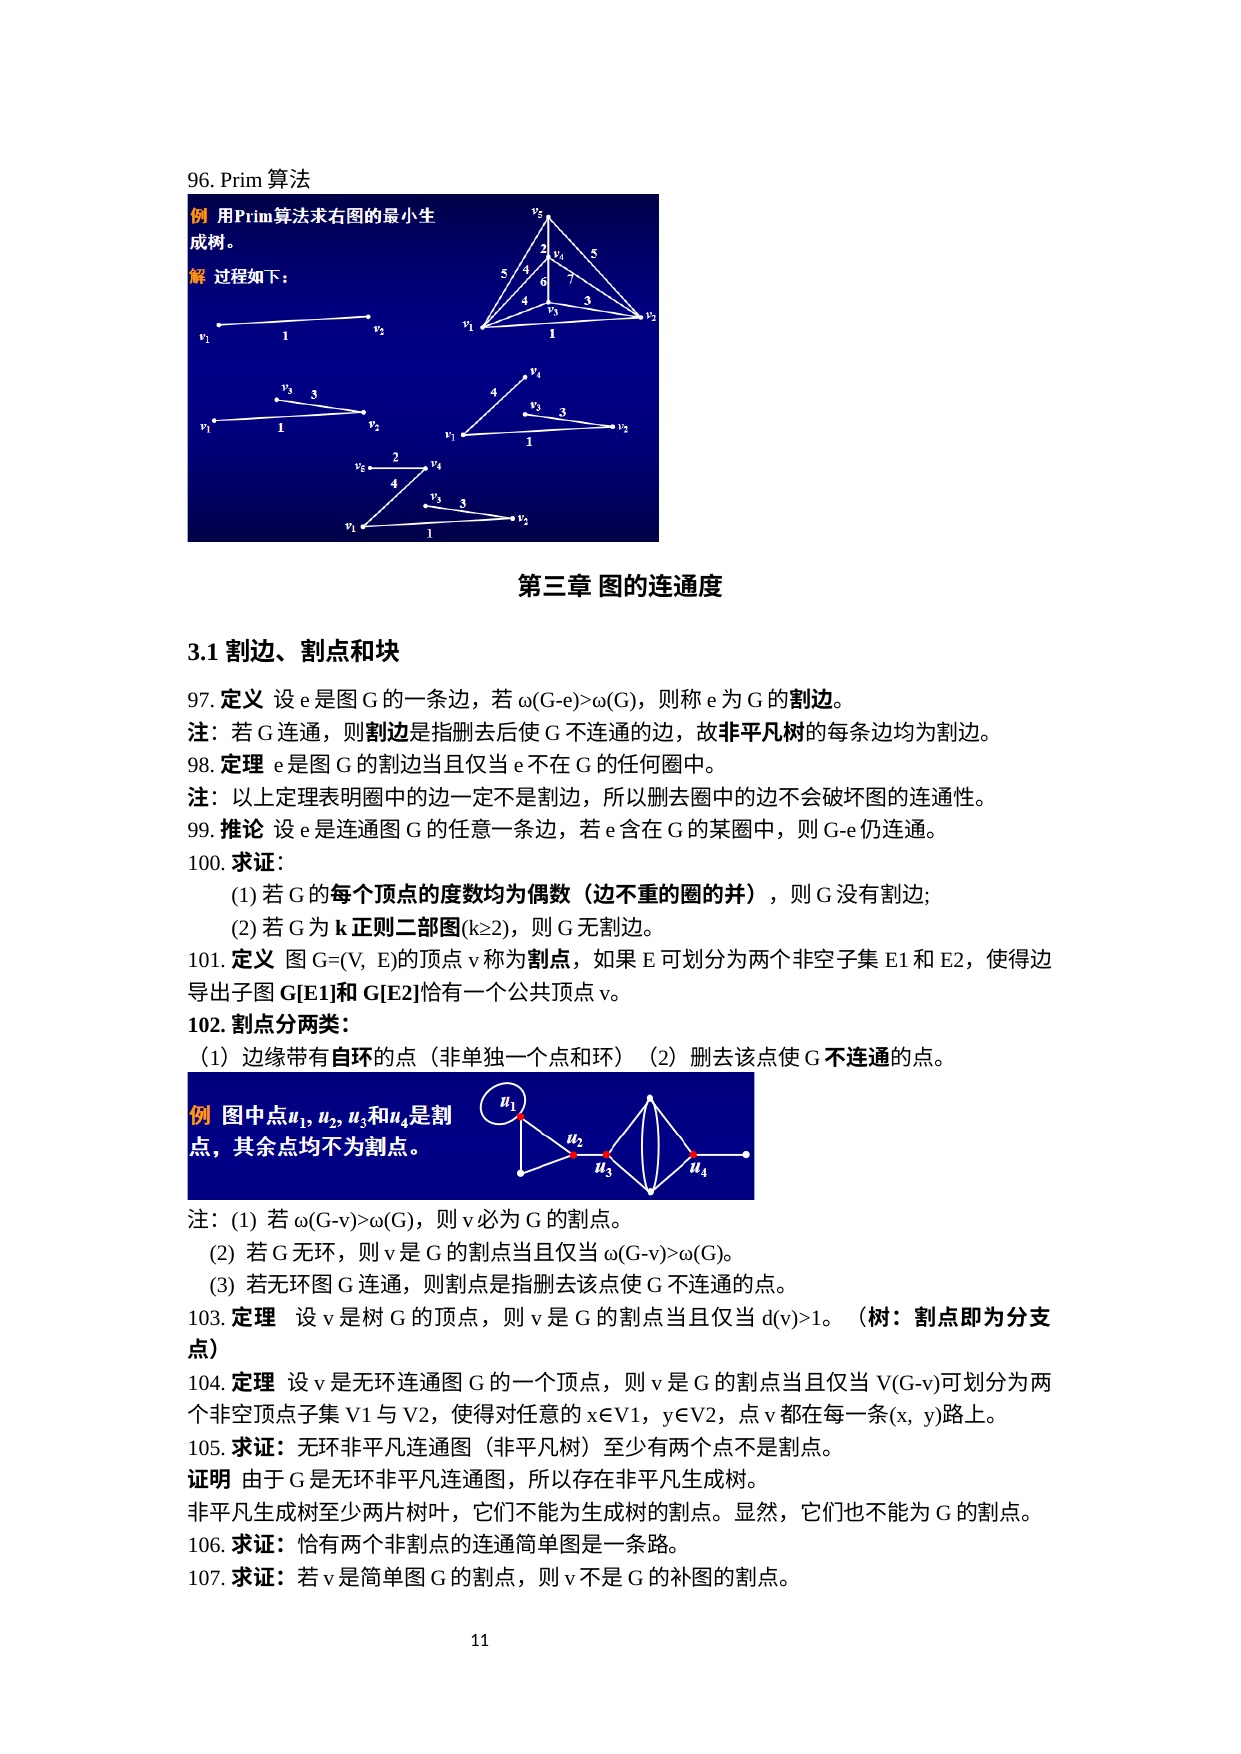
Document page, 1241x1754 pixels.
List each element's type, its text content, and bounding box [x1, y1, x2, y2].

picture [187, 1072, 755, 1200]
list 求证： [187, 844, 1053, 877]
list Prim算法 [187, 162, 1053, 194]
list 定理 e是图G的割边当且仅当e不在G的任何圈中。 [187, 747, 1053, 779]
list 求证：无环非平凡连通图（非平凡树）至少有两个点不是割点。 [187, 1429, 1053, 1462]
list 证明 由于G是无环非平凡连通图，所以存在非平凡生成树。 [187, 1462, 1053, 1494]
list 注：以上定理表明圈中的边一定不是割边，所以删去圈中的边不会破坏图的连通性。 [187, 779, 1053, 812]
list 求证：若v是简单图G的割点，则v不是G的补图的割点。 [187, 1559, 1053, 1592]
list （1）边缘带有自环的点（非单独一个点和环）（2）删去该点使G不连通的点。 [187, 1039, 1053, 1072]
subtitle 第三章 图的连通度 [187, 552, 1053, 617]
subtitle 3.1 割边、割点和块 [187, 617, 1053, 682]
list (3) 若无环图G连通，则割点是指删去该点使G不连通的点。 [187, 1267, 1053, 1299]
list (2) 若G无环，则v是G的割点当且仅当ω(G-v)>ω(G)。 [187, 1234, 1053, 1267]
list (1) 若G的每个顶点的度数均为偶数（边不重的圈的并），则G没有割边; [187, 877, 1053, 909]
list 注：若G连通，则割边是指删去后使G不连通的边，故非平凡树的每条边均为割边。 [187, 714, 1053, 747]
picture [187, 194, 659, 542]
list 定理 设v是树G的顶点，则v是G的割点当且仅当d(v)>1。（树：割点即为分支点） [187, 1299, 1053, 1364]
list 注：(1) 若ω(G-v)>ω(G)，则v必为G的割点。 [187, 1202, 1053, 1234]
list 定义 设e是图G的一条边，若ω(G-e)>ω(G)，则称e为G的割边。 [187, 682, 1053, 714]
list 定义 图G=(V, E)的顶点v称为割点，如果E可划分为两个非空子集E1和E2，使得边导出子图G[E1]和G[E2]恰有一个公共顶点v。 [187, 942, 1053, 1007]
list (2) 若G为k正则二部图(k≥2)，则G无割边。 [187, 909, 1053, 942]
list 求证：恰有两个非割点的连通简单图是一条路。 [187, 1527, 1053, 1559]
list 推论 设e是连通图G的任意一条边，若e含在G的某圈中，则G-e仍连通。 [187, 812, 1053, 844]
list 割点分两类： [187, 1007, 1053, 1039]
list 定理 设v是无环连通图G的一个顶点，则v是G的割点当且仅当V(G-v)可划分为两个非空顶点子集V1与V2，使得对任意的x∈V1，y∈V2，点v都在每一条(x, y)路上。 [187, 1364, 1053, 1429]
list 非平凡生成树至少两片树叶，它们不能为生成树的割点。显然，它们也不能为G的割点。 [187, 1494, 1053, 1527]
